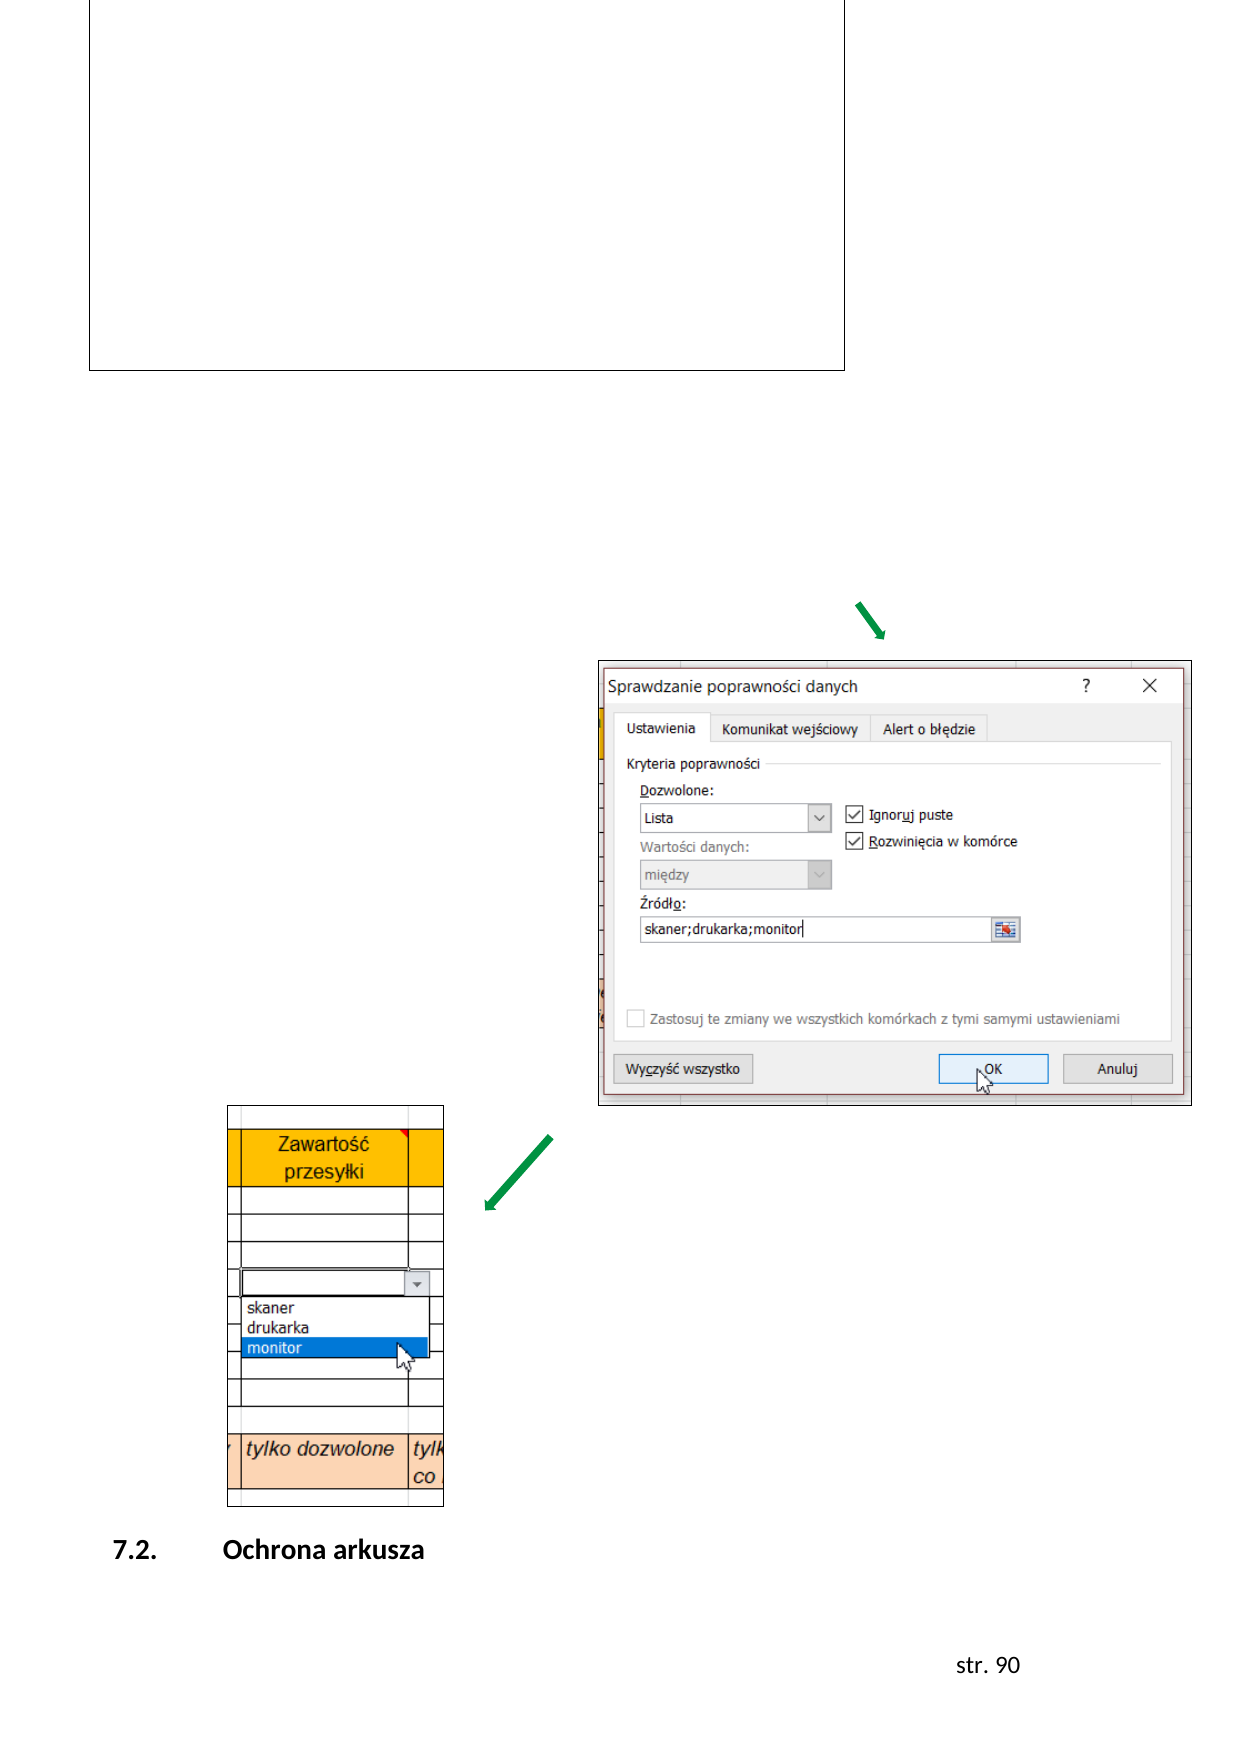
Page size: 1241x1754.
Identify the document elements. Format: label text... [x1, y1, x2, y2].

picture [228, 1106, 443, 1506]
picture [599, 661, 1191, 1105]
subtitle Ochrona arkusza [112, 1531, 1165, 1566]
